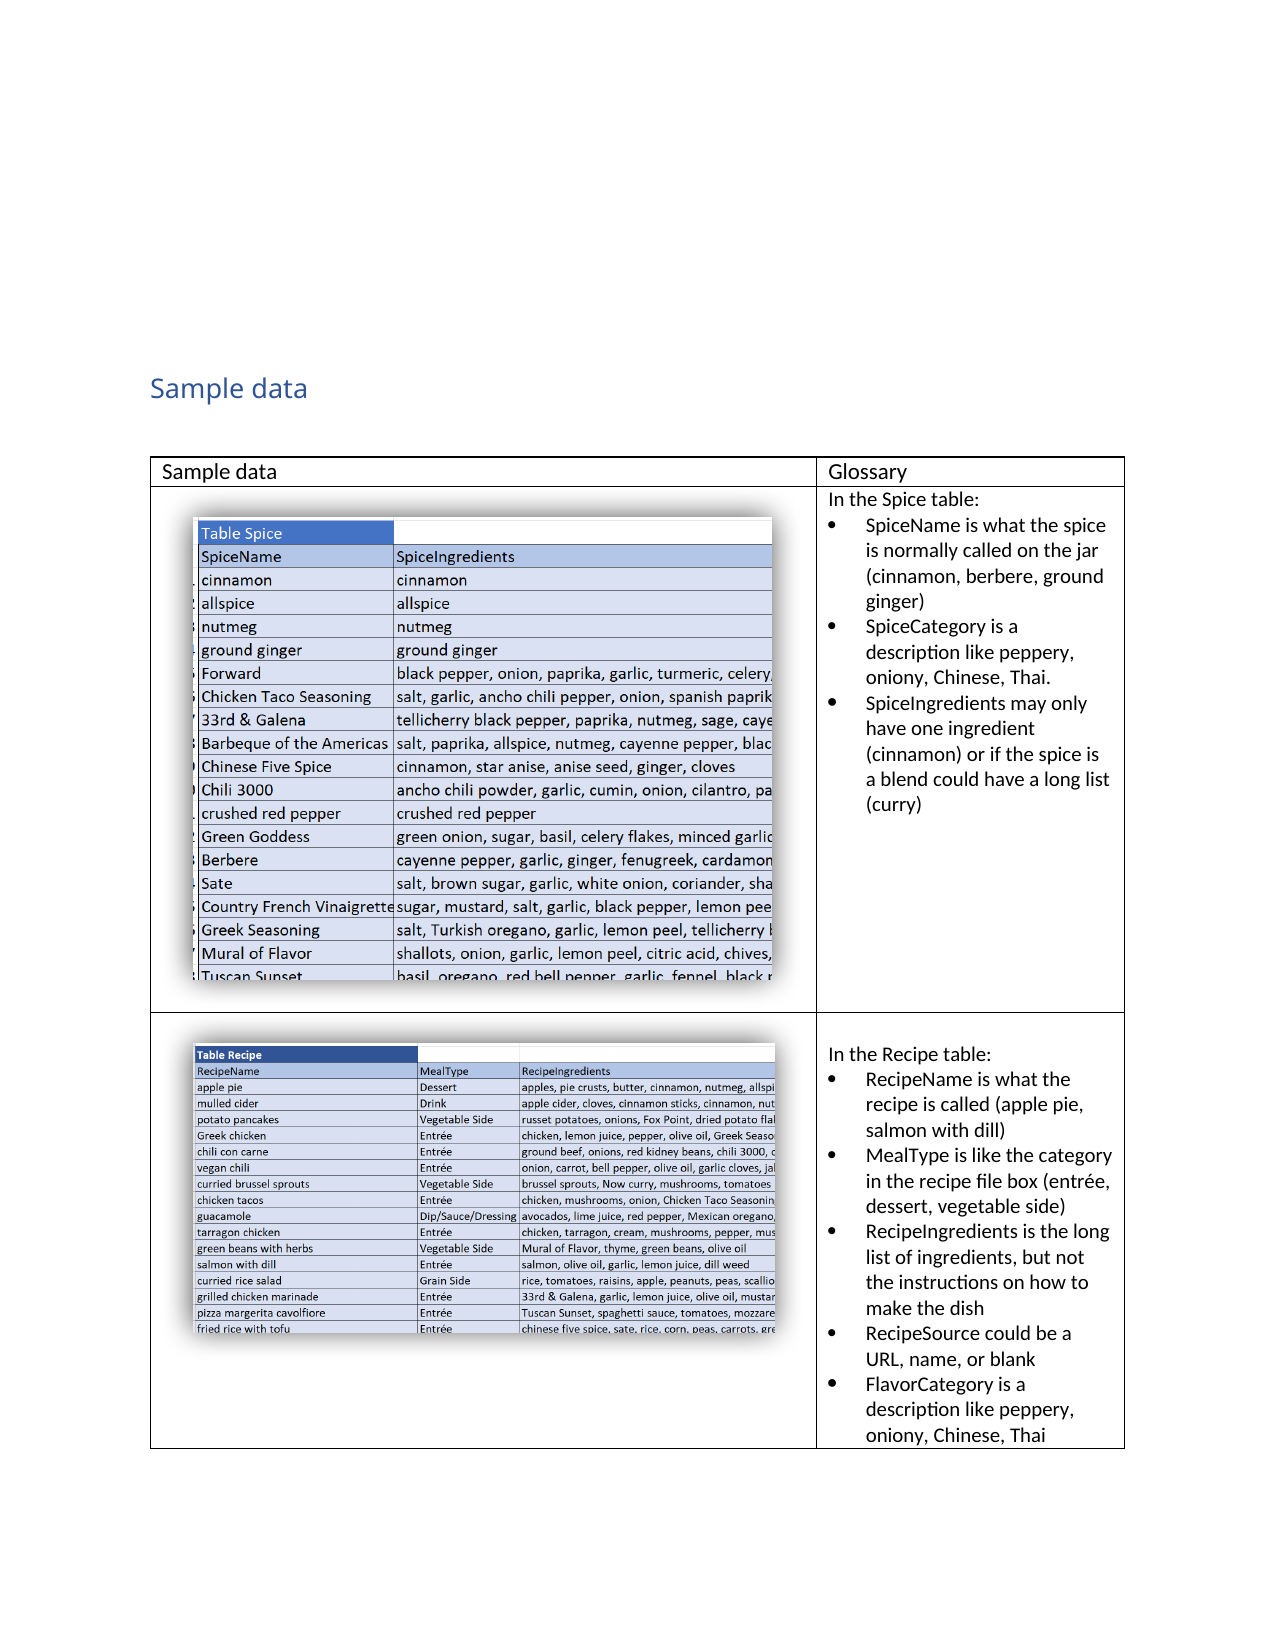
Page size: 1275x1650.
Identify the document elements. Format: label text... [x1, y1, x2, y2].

table_cell In the Recipe table: RecipeName is what the recipe is called (apple pie, salmon with dill) MealType is like the category in the recipe file box (entrée, dessert, vegetable side) RecipeIngredients is the long list of ingredients, but not the instructions on how to make the dish RecipeSource could be a URL, name, or blank FlavorCategory is a description like peppery, oniony, Chinese, Thai [817, 1013, 1124, 1447]
table_cell [151, 1013, 816, 1447]
picture [193, 1043, 775, 1333]
table_cell In the Spice table: SpiceName is what the spice is normally called on the jar (cinnamon, berbere, ground ginger) SpiceCategory is a description like peppery, oniony, Chinese, Thai. SpiceIngredients may only have one ingredient (cinnamon) or if the spice is a blend could have a long list (curry) [817, 487, 1124, 1012]
table_cell [151, 487, 816, 1012]
table_header Sample data [151, 458, 816, 486]
picture [193, 517, 772, 980]
subtitle Sample data [150, 370, 1125, 407]
table_header Glossary [817, 458, 1124, 486]
